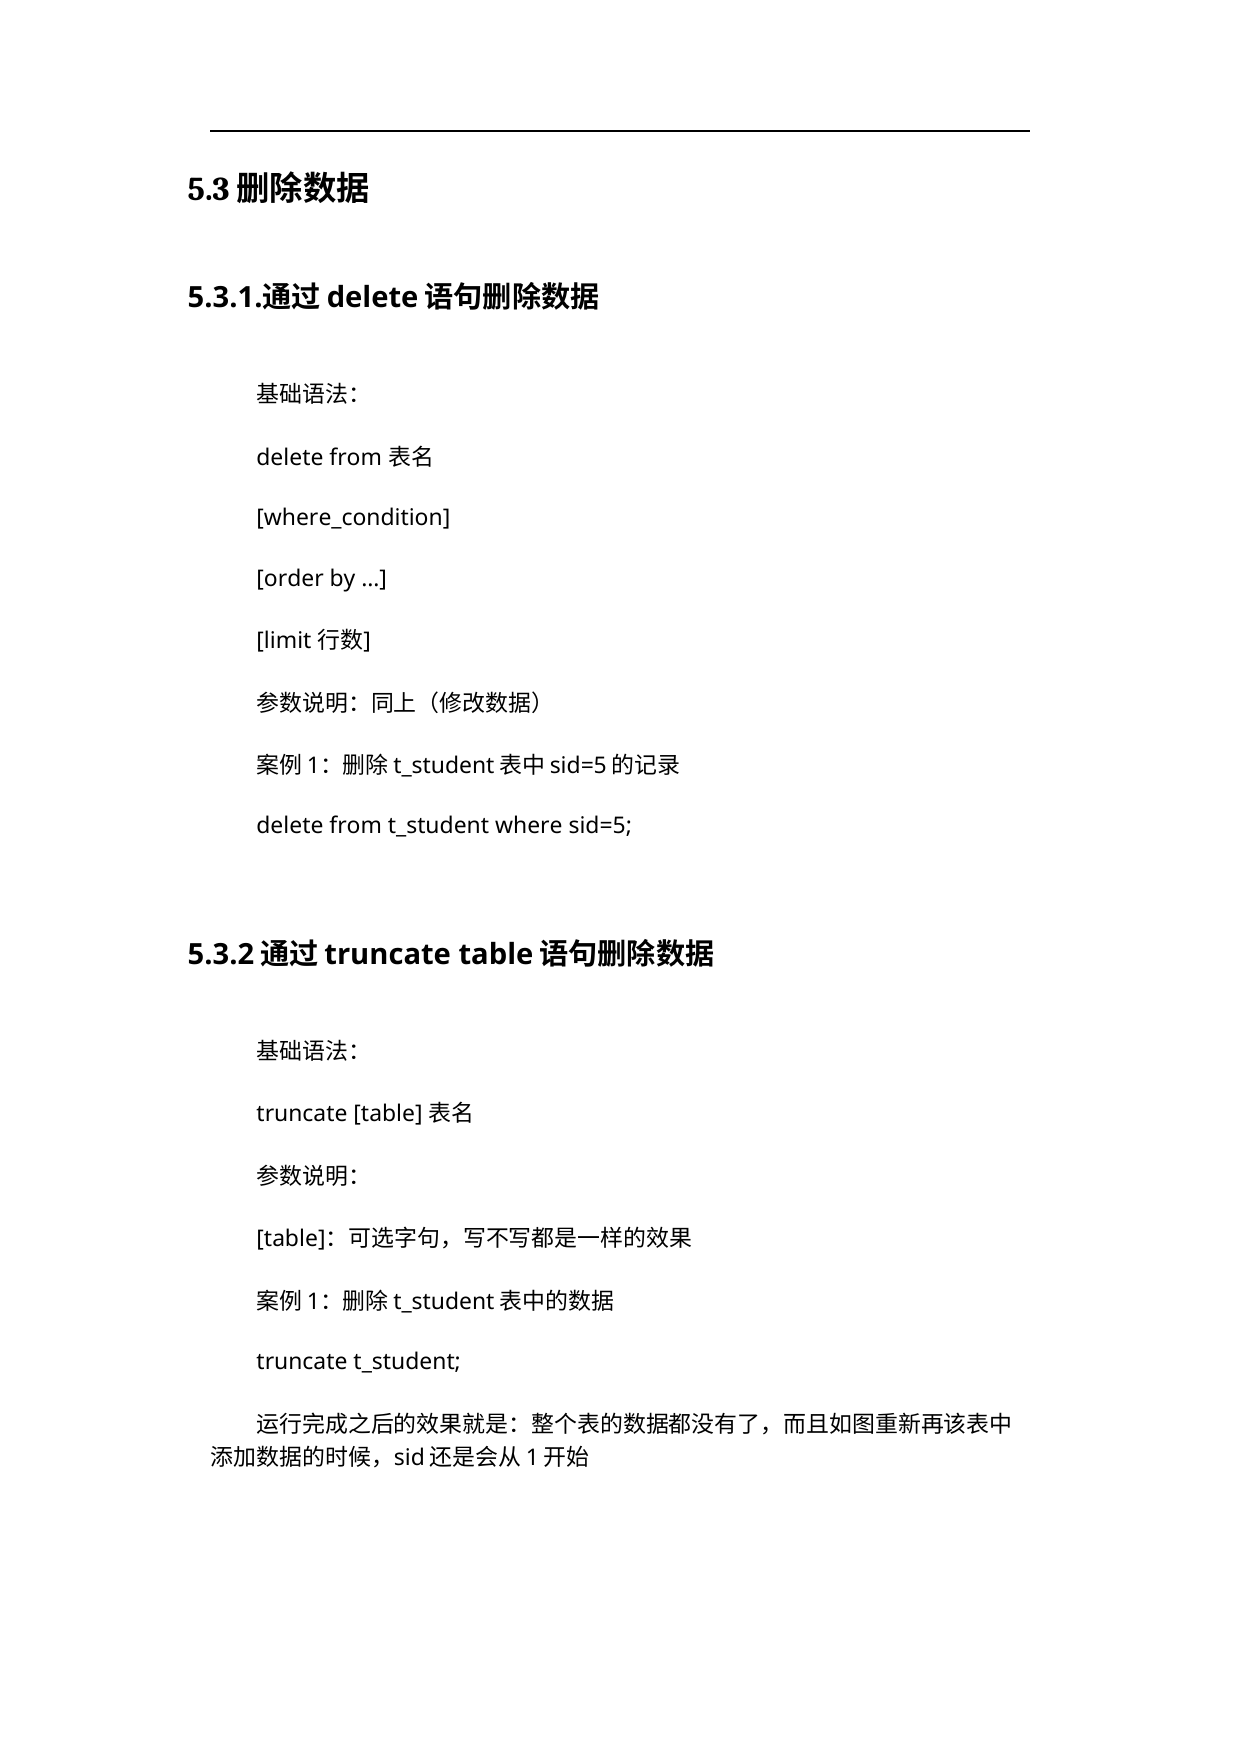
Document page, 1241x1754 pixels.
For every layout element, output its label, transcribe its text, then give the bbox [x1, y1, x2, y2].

subtitle 5.3.2通过truncate table语句删除数据 [187, 930, 1030, 973]
list [limit 行数] [210, 622, 1030, 655]
list 案例1：删除t_student表中sid=5的记录 [210, 747, 1030, 780]
list 基础语法： [210, 1033, 1030, 1066]
list 基础语法： [210, 376, 1030, 409]
subtitle 5.3.1.通过delete语句删除数据 [187, 274, 1030, 316]
list 运行完成之后的效果就是：整个表的数据都没有了，而且如图重新再该表中添加数据的时候，sid还是会从1开始 [210, 1405, 1030, 1472]
list 案例1：删除t_student表中的数据 [210, 1282, 1030, 1316]
list [table]：可选字句，写不写都是一样的效果 [210, 1220, 1030, 1253]
list 参数说明：同上（修改数据） [210, 684, 1030, 718]
list truncate [table] 表名 [210, 1095, 1030, 1128]
list delete from 表名 [210, 439, 1030, 472]
list delete from t_student where sid=5; [210, 809, 1030, 841]
list [order by …] [210, 562, 1030, 593]
subtitle 5.3删除数据 [187, 161, 1030, 209]
list truncate t_student; [210, 1345, 1030, 1376]
list 参数说明： [210, 1158, 1030, 1191]
list [where_condition] [210, 501, 1030, 532]
